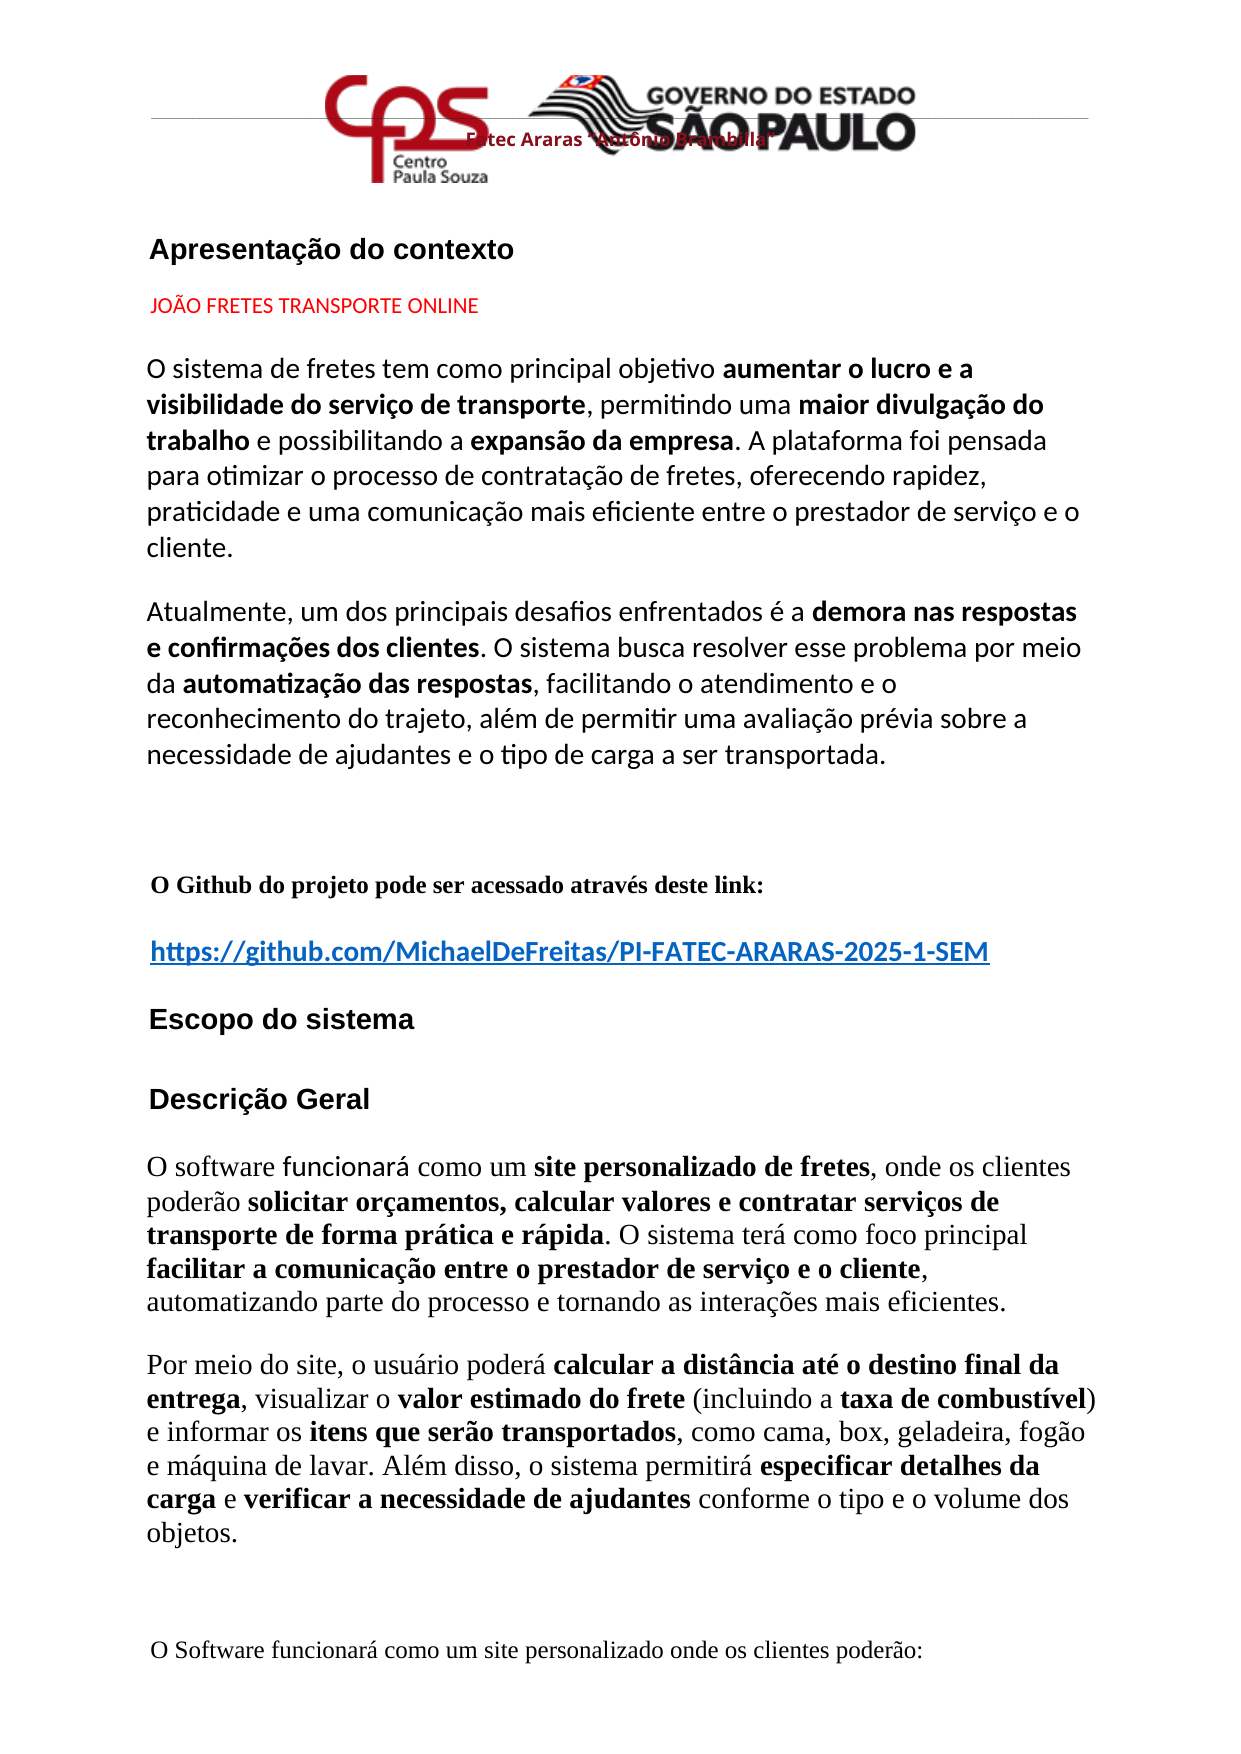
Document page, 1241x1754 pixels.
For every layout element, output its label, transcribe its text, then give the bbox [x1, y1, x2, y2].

text O software funcionará como um site personalizado de fretes, onde os clientes poderão solicitar orçamentos, calcular valores e contratar serviços de transporte de forma prática e rápida. O sistema terá como foco principal facilitar a comunicação entre o prestador de serviço e o cliente, automatizando parte do processo e tornando as interações mais eficientes. [146, 1148, 1097, 1318]
text Descrição Geral [148, 1082, 1097, 1116]
text Escopo do sistema [148, 1002, 1097, 1036]
text https://github.com/MichaelDeFreitas/PI-FATEC-ARARAS-2025-1-SEM [150, 933, 1097, 968]
text Atualmente, um dos principais desafios enfrentados é a demora nas respostas e confirmações dos clientes. O sistema busca resolver esse problema por meio da automatização das respostas, facilitando o atendimento e o reconhecimento do trajeto, além de permitir uma avaliação prévia sobre a necessidade de ajudantes e o tipo de carga a ser transportada. [146, 593, 1097, 772]
text O Github do projeto pode ser acessado através deste link: [150, 870, 1097, 899]
picture [325, 75, 916, 183]
text Apresentação do contexto [148, 232, 1097, 265]
text JOÃO FRETES TRANSPORTE ONLINE [150, 291, 1097, 319]
text O sistema de fretes tem como principal objetivo aumentar o lucro e a visibilidade do serviço de transporte, permitindo uma maior divulgação do trabalho e possibilitando a expansão da empresa. A plataforma foi pensada para otimizar o processo de contratação de fretes, oferecendo rapidez, praticidade e uma comunicação mais eficiente entre o prestador de serviço e o cliente. [146, 351, 1097, 564]
text Por meio do site, o usuário poderá calcular a distância até o destino final da entrega, visualizar o valor estimado do frete (incluindo a taxa de combustível) e informar os itens que serão transportados, como cama, box, geladeira, fogão e máquina de lavar. Além disso, o sistema permitirá especificar detalhes da carga e verificar a necessidade de ajudantes conforme o tipo e o volume dos objetos. [146, 1347, 1097, 1548]
text O Software funcionará como um site personalizado onde os clientes poderão: [150, 1635, 1097, 1664]
